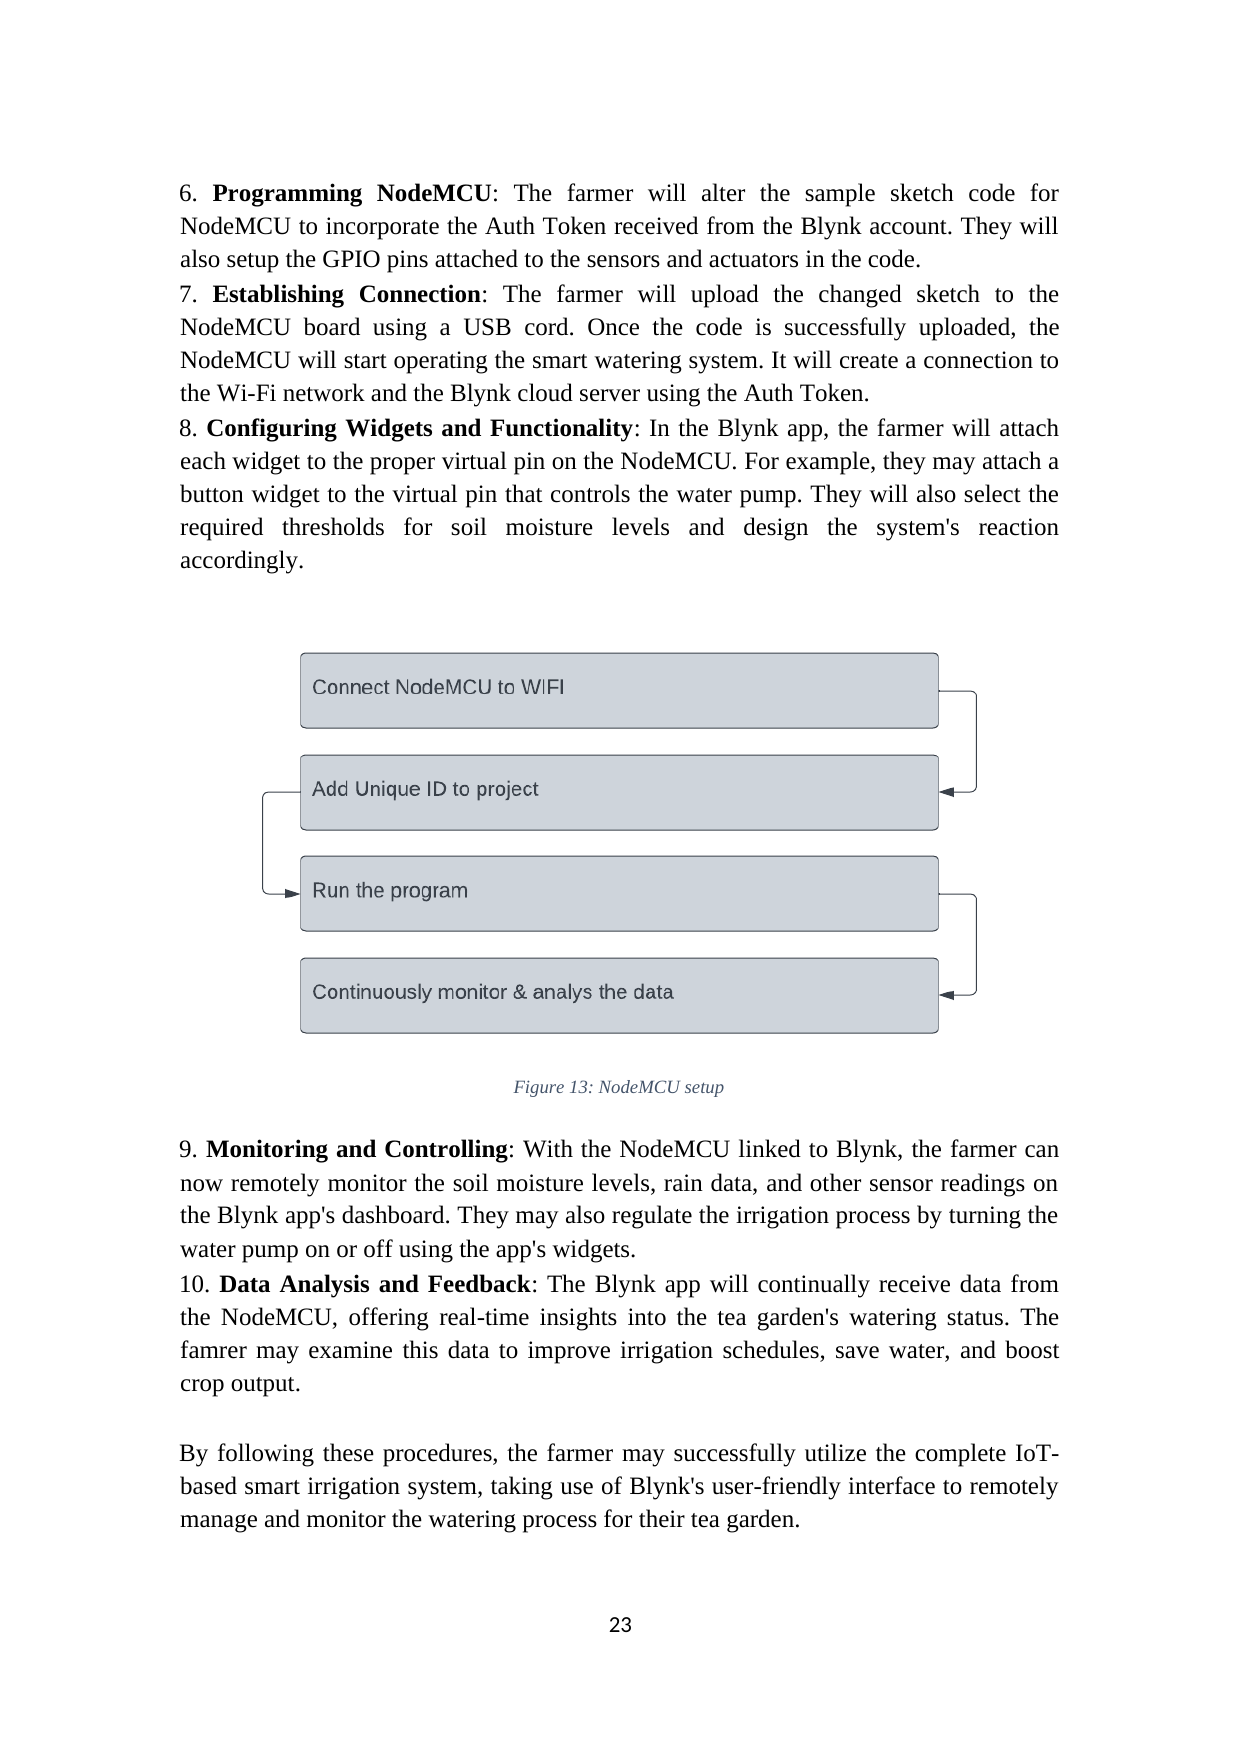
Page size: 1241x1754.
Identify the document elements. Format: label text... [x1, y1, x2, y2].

text 6. Programming NodeMCU: The farmer will alter the sample sketch code for NodeMCU to incorporate the Auth Token received from the Blynk account. They will also setup the GPIO pins attached to the sensors and actuators in the code. [179, 178, 1060, 273]
text 9. Monitoring and Controlling: With the NodeMCU linked to Blynk, the farmer can now remotely monitor the soil moisture levels, rain data, and other sensor readings on the Blynk app's dashboard. They may also regulate the irrigation process by turning the water pump on or off using the app's widgets. [179, 1134, 1060, 1262]
picture [225, 615, 1014, 1070]
text By following these procedures, the farmer may successfully utilize the complete IoT-based smart irrigation system, taking use of Blynk's user-friendly interface to remotely manage and monitor the watering process for their tea garden. [179, 1438, 1060, 1533]
text 8. Configuring Widgets and Functionality: In the Blynk app, the farmer will attach each widget to the proper virtual pin on the NodeMCU. For example, they may attach a button widget to the virtual pin that controls the water pump. They will also select the required thresholds for soil moisture levels and design the system's reaction accordingly. [179, 413, 1060, 574]
text 10. Data Analysis and Feedback: The Blynk app will continually receive data from the NodeMCU, offering real-time insights into the tea garden's watering status. The famrer may examine this data to improve irrigation schedules, save water, and boost crop output. [179, 1269, 1060, 1397]
text 7. Establishing Connection: The farmer will upload the changed sketch to the NodeMCU board using a USB cord. Once the code is successfully uploaded, the NodeMCU will start operating the smart watering system. It will create a connection to the Wi-Fi network and the Blynk cloud server using the Auth Token. [179, 279, 1060, 407]
